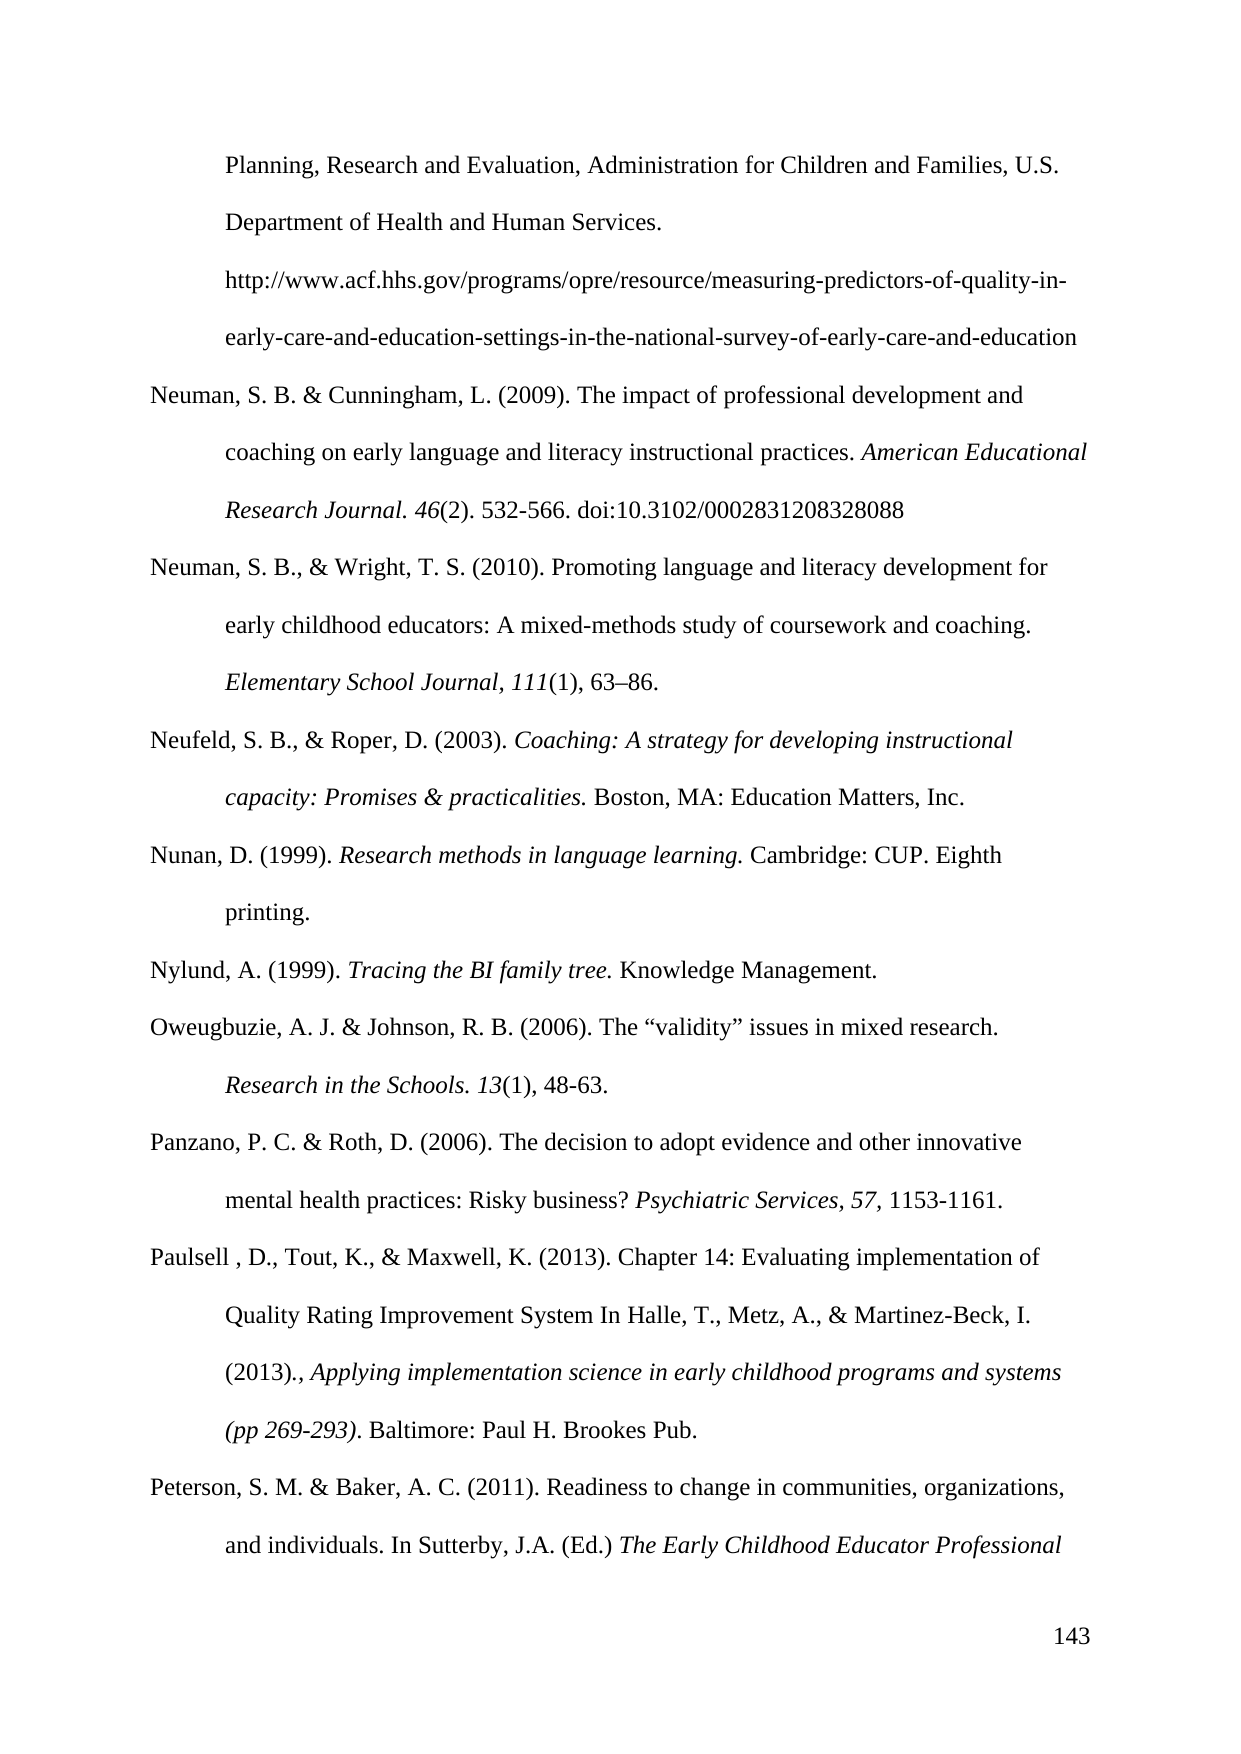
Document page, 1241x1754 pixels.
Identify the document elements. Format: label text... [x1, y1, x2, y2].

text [150, 1472, 1090, 1559]
text Oweugbuzie, A. J. & Johnson, R. B. (2006). The “validity” issues in mixed research. Research in the Schools. 13(1), 48-63. [150, 1012, 1090, 1099]
text Nylund, A. (1999). Tracing the BI family tree. Knowledge Management. [150, 955, 1090, 984]
text Neufeld, S. B., & Roper, D. (2003). Coaching: A strategy for developing instructional capacity: Promises & practicalities. Boston, MA: Education Matters, Inc. [150, 725, 1090, 811]
text Nunan, D. (1999). Research methods in language learning. Cambridge: CUP. Eighth printing. [150, 840, 1090, 926]
text Neuman, S. B. & Cunningham, L. (2009). The impact of professional development and coaching on early language and literacy instructional practices. American Educational Research Journal. 46(2). 532-566. doi:10.3102/0002831208328088 [150, 380, 1090, 524]
text Neuman, S. B., & Wright, T. S. (2010). Promoting language and literacy development for early childhood educators: A mixed-methods study of coursework and coaching. Elementary School Journal, 111(1), 63–86. [150, 552, 1090, 696]
text Panzano, P. C. & Roth, D. (2006). The decision to adopt evidence and other innovative mental health practices: Risky business? Psychiatric Services, 57, 1153-1161. [150, 1127, 1090, 1214]
text Paulsell , D., Tout, K., & Maxwell, K. (2013). Chapter 14: Evaluating implementation of Quality Rating Improvement System In Halle, T., Metz, A., & Martinez-Beck, I. (2013)., Applying implementation science in early childhood programs and systems (pp 269-293). Baltimore: Paul H. Brookes Pub. [150, 1242, 1090, 1444]
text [150, 150, 1090, 351]
